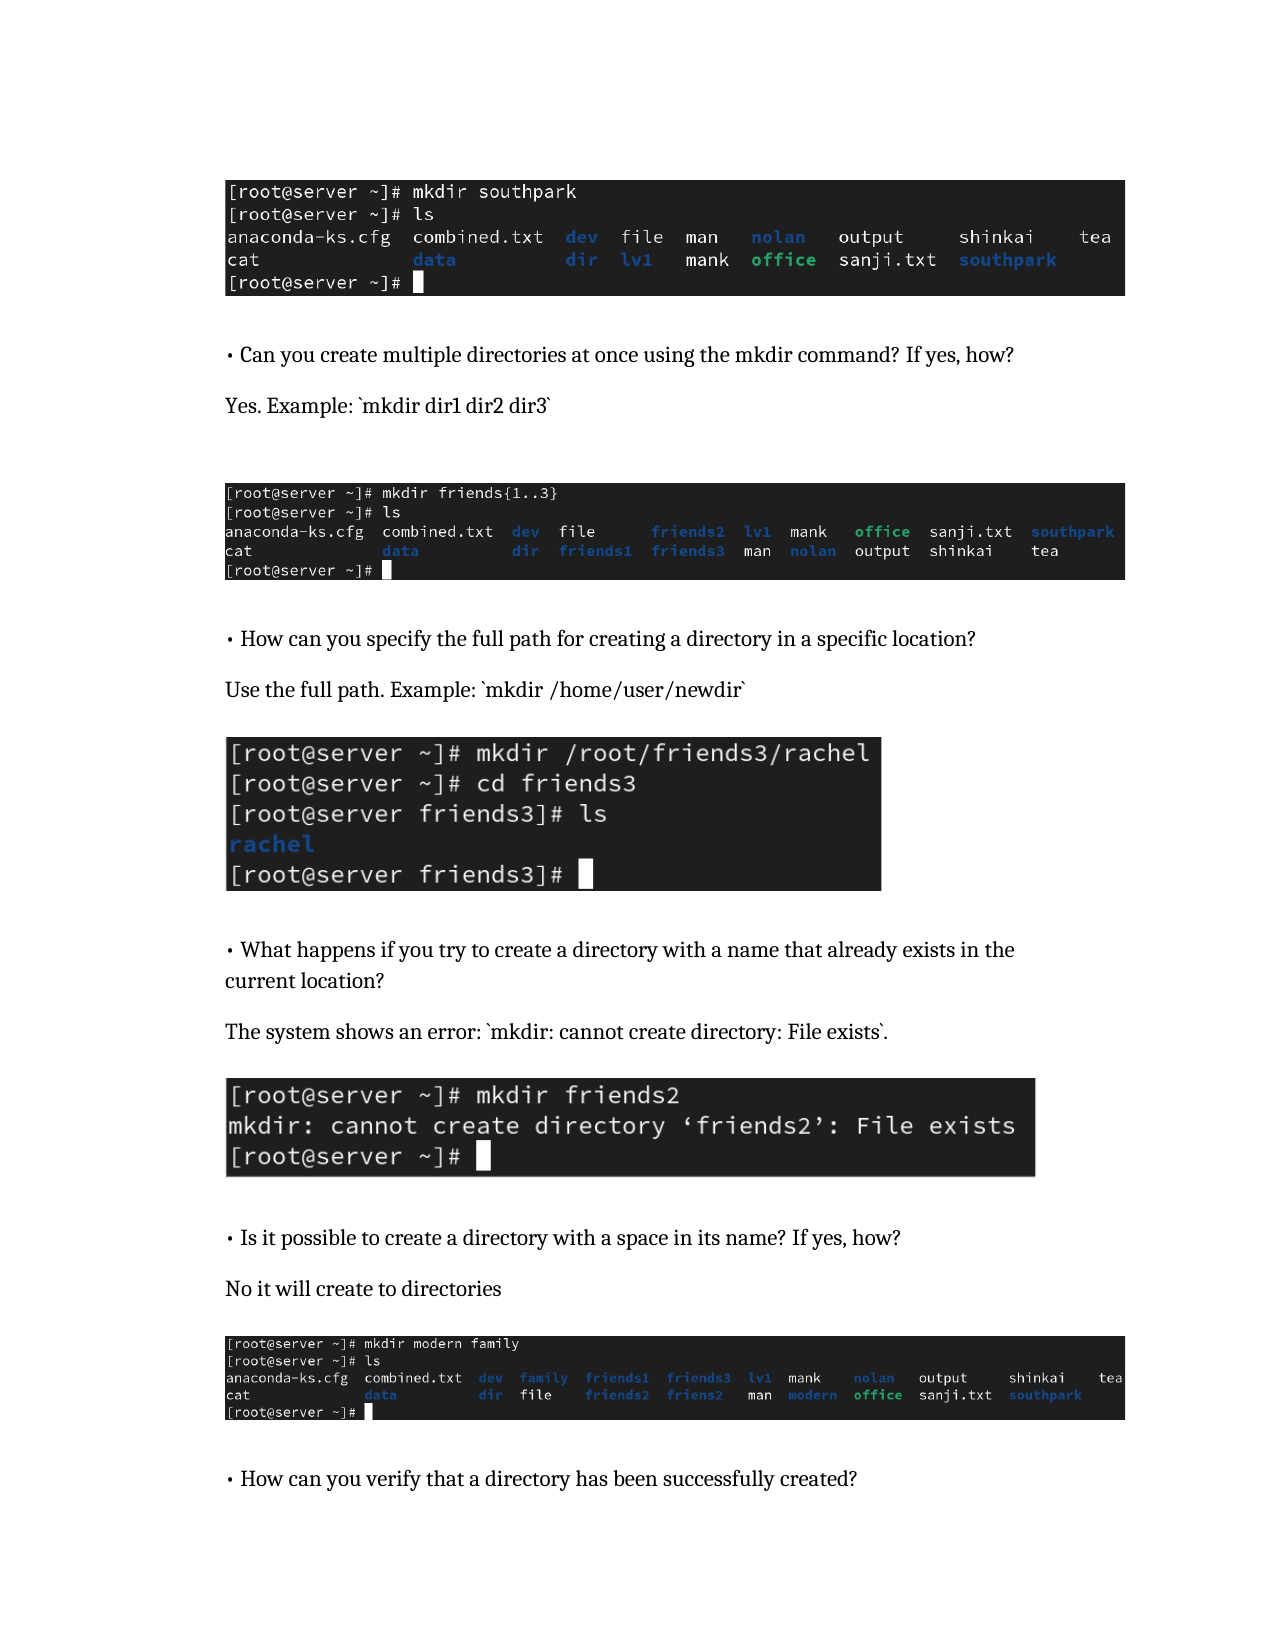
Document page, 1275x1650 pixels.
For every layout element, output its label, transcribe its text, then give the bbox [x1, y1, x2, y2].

list Use the full path. Example: `mkdir /home/user/newdir` [225, 677, 1087, 703]
list No it will create to directories [225, 1276, 1087, 1302]
list • How can you specify the full path for creating a directory in a specific location? [225, 626, 1087, 652]
list The system shows an error: `mkdir: cannot create directory: File exists`. [225, 1018, 1087, 1045]
list • How can you verify that a directory has been successfully created? [225, 1466, 1087, 1493]
list Yes. Example: `mkdir dir1 dir2 dir3` [225, 393, 1087, 419]
list • Can you create multiple directories at once using the mkdir command? If yes, how? [225, 342, 1087, 368]
list • Is it possible to create a directory with a space in its name? If yes, how? [225, 1224, 1087, 1251]
list • What happens if you try to create a directory with a name that already exists in the current location? [225, 937, 1087, 994]
